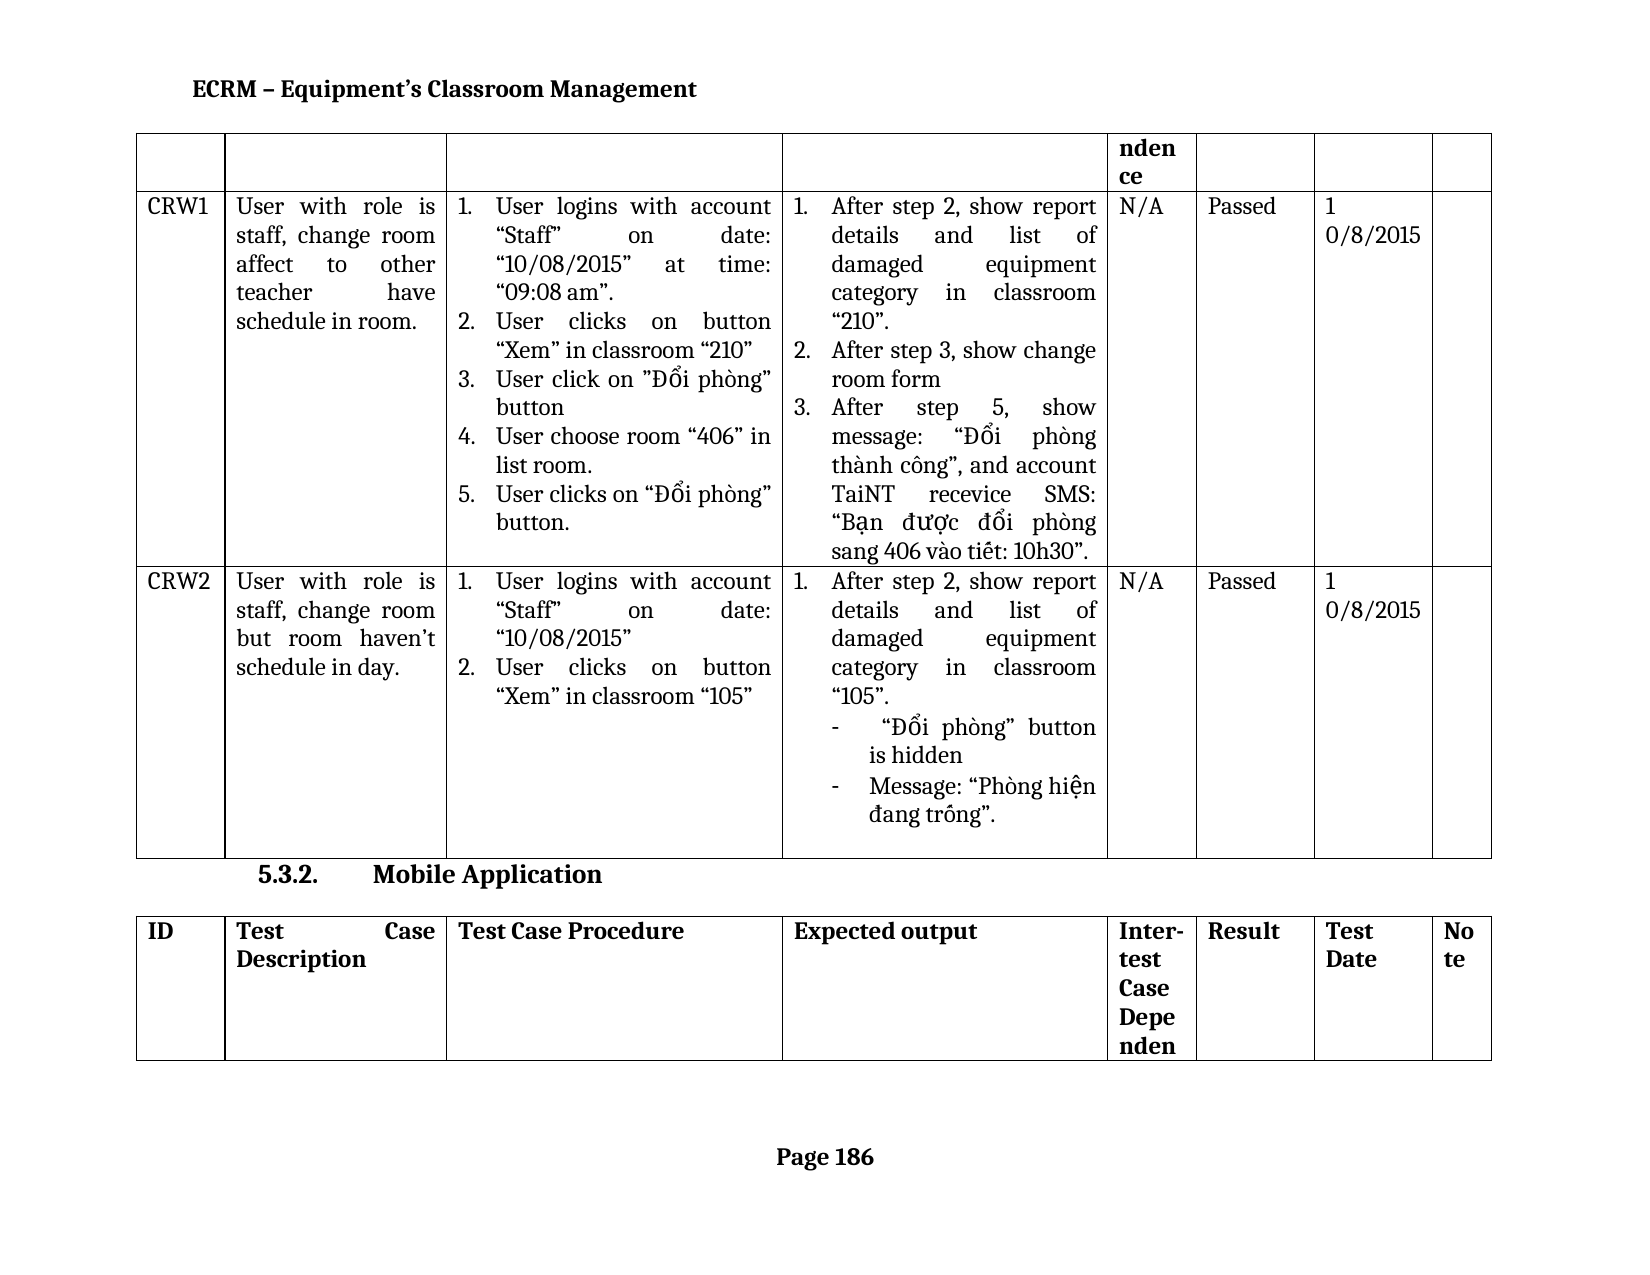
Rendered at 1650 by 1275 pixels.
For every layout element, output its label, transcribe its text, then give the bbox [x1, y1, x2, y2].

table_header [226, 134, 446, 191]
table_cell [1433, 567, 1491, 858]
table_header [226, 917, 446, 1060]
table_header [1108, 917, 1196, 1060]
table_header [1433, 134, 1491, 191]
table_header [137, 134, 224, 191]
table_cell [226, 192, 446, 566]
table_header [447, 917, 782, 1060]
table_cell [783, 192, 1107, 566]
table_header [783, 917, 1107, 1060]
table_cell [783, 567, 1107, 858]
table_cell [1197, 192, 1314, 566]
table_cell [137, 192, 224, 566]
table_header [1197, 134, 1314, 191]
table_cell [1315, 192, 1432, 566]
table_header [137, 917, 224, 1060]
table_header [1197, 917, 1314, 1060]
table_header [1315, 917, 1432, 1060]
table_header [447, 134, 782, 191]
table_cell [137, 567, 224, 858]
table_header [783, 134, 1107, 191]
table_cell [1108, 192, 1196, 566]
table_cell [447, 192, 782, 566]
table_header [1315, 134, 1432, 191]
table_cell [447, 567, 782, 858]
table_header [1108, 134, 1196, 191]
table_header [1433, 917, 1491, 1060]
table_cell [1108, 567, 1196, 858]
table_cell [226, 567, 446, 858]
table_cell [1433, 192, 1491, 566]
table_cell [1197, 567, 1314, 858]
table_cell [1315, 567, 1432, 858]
list Mobile Application [258, 859, 1502, 890]
